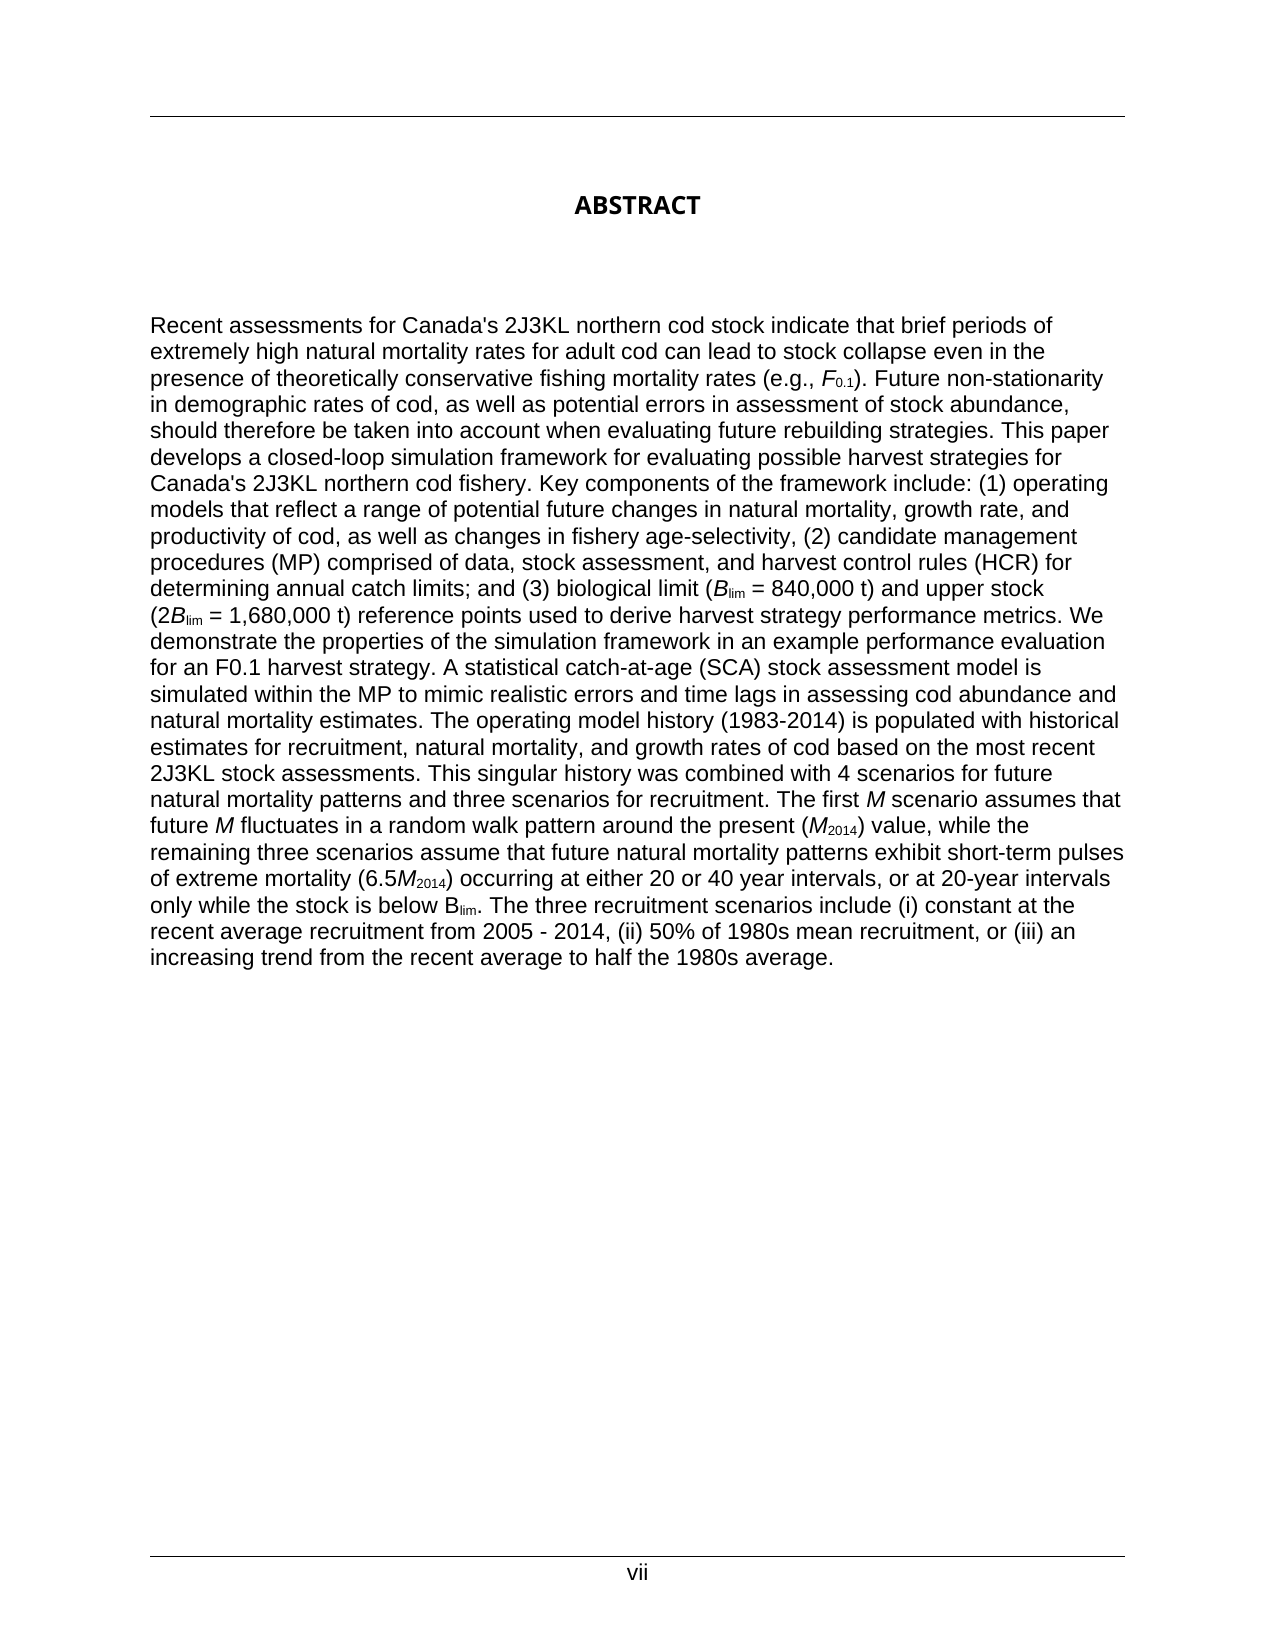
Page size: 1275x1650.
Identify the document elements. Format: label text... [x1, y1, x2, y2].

subtitle Abstract [150, 187, 1125, 222]
text Recent assessments for Canada's 2J3KL northern cod stock indicate that brief periods of extremely high natural mortality rates for adult cod can lead to stock collapse even in the presence of theoretically conservative fishing mortality rates (e.g., F0.1). Future non-stationarity in demographic rates of cod, as well as potential errors in assessment of stock abundance, should therefore be taken into account when evaluating future rebuilding strategies. This paper develops a closed-loop simulation framework for evaluating possible harvest strategies for Canada's 2J3KL northern cod fishery. Key components of the framework include: (1) operating models that reflect a range of potential future changes in natural mortality, growth rate, and productivity of cod, as well as changes in fishery age-selectivity, (2) candidate management procedures (MP) comprised of data, stock assessment, and harvest control rules (HCR) for determining annual catch limits; and (3) biological limit (Blim = 840,000 t) and upper stock (2Blim = 1,680,000 t) reference points used to derive harvest strategy performance metrics. We demonstrate the properties of the simulation framework in an example performance evaluation for an F0.1 harvest strategy. A statistical catch-at-age (SCA) stock assessment model is simulated within the MP to mimic realistic errors and time lags in assessing cod abundance and natural mortality estimates. The operating model history (1983-2014) is populated with historical estimates for recruitment, natural mortality, and growth rates of cod based on the most recent 2J3KL stock assessments. This singular history was combined with 4 scenarios for future natural mortality patterns and three scenarios for recruitment. The first M scenario assumes that future M fluctuates in a random walk pattern around the present (M2014) value, while the remaining three scenarios assume that future natural mortality patterns exhibit short-term pulses of extreme mortality (6.5M2014) occurring at either 20 or 40 year intervals, or at 20-year intervals only while the stock is below Blim. The three recruitment scenarios include (i) constant at the recent average recruitment from 2005 - 2014, (ii) 50% of 1980s mean recruitment, or (iii) an increasing trend from the recent average to half the 1980s average. [150, 312, 1125, 971]
